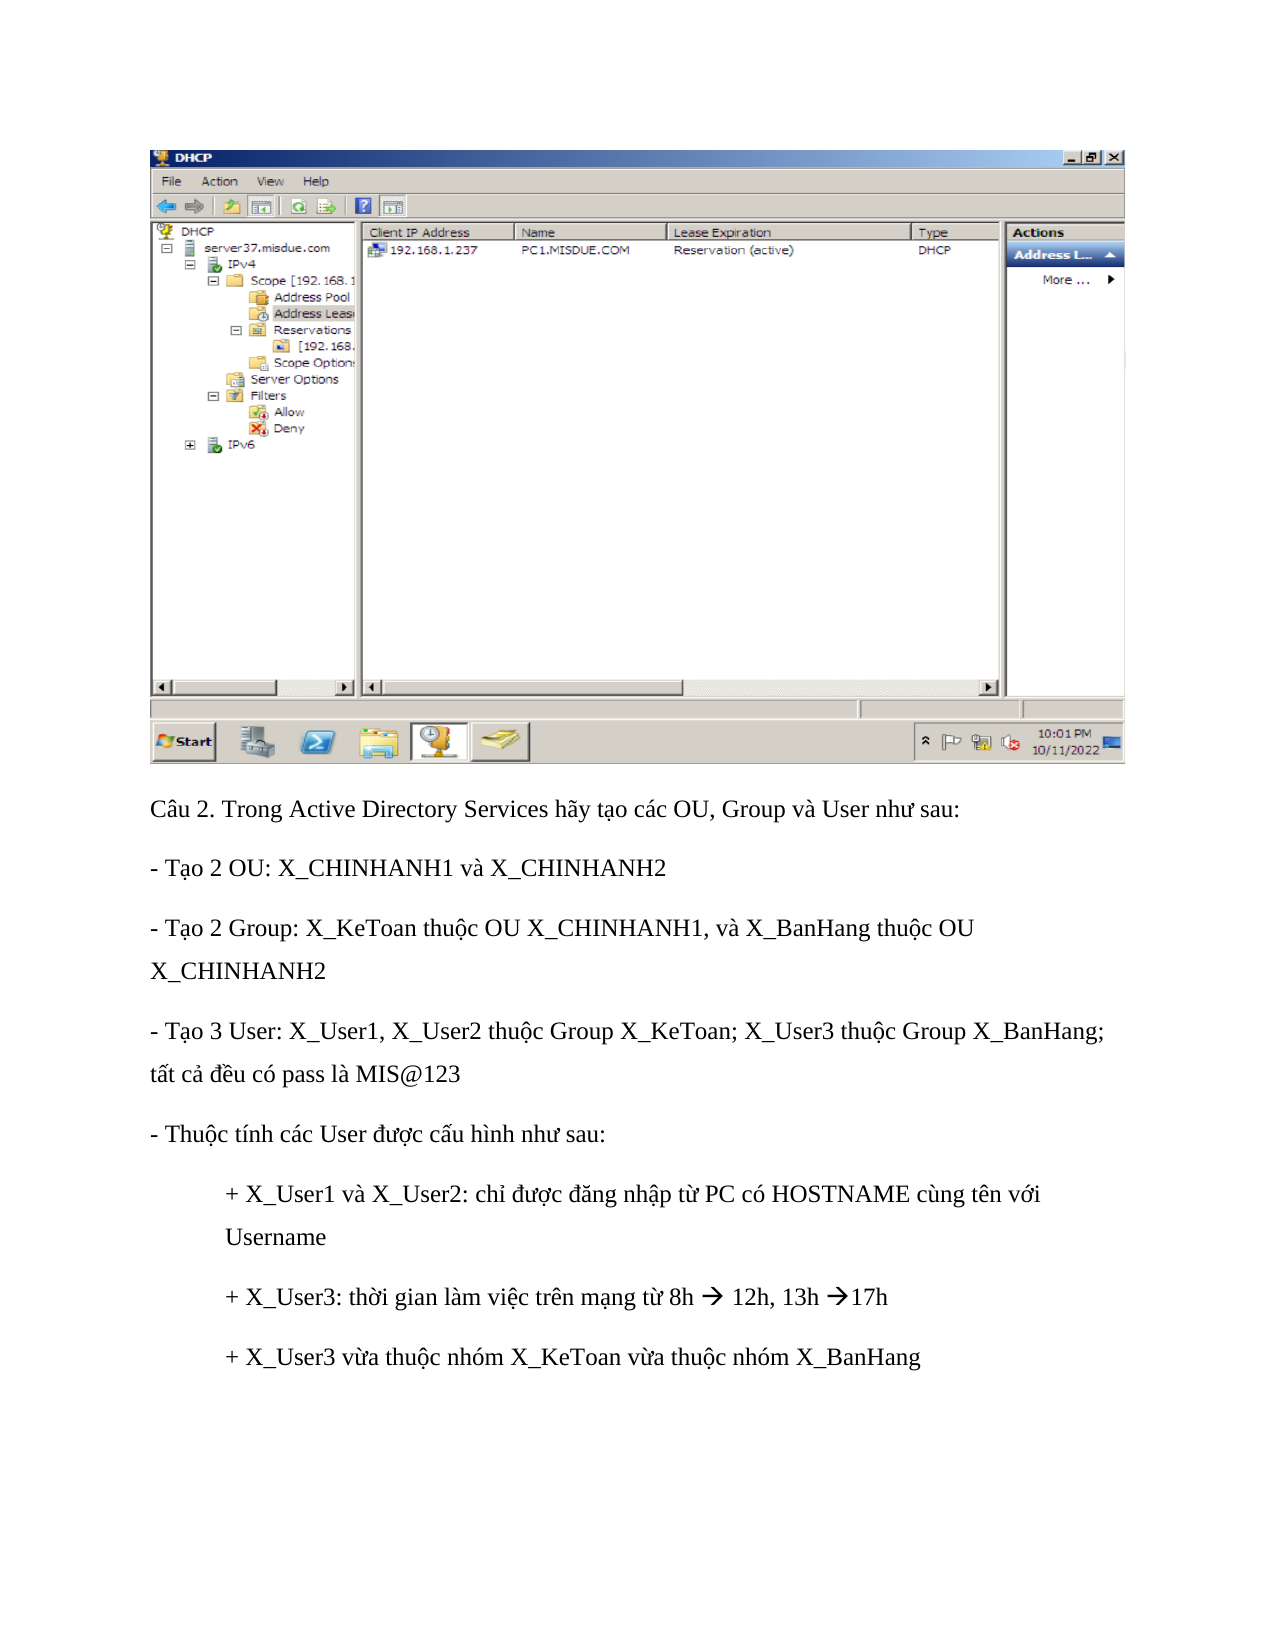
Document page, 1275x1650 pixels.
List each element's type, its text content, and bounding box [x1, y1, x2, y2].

text + X_User1 và X_User2: chỉ được đăng nhập từ PC có HOSTNAME cùng tên với Username [225, 1179, 1125, 1251]
text - Tạo 3 User: X_User1, X_User2 thuộc Group X_KeToan; X_User3 thuộc Group X_BanHang; tất cả đều có pass là MIS@123 [150, 1016, 1125, 1088]
text + X_User3: thời gian làm việc trên mạng từ 8h 12h, 13h 17h [150, 1282, 1125, 1311]
text - Tạo 2 Group: X_KeToan thuộc OU X_CHINHANH1, và X_BanHang thuộc OU X_CHINHANH2 [150, 913, 1125, 985]
text - Tạo 2 OU: X_CHINHANH1 và X_CHINHANH2 [150, 853, 1125, 882]
text Câu 2. Trong Active Directory Services hãy tạo các OU, Group và User như sau: [150, 794, 1125, 822]
picture [150, 150, 1125, 764]
text + X_User3 vừa thuộc nhóm X_KeToan vừa thuộc nhóm X_BanHang [150, 1342, 1125, 1370]
text - Thuộc tính các User được cấu hình như sau: [150, 1119, 1125, 1148]
